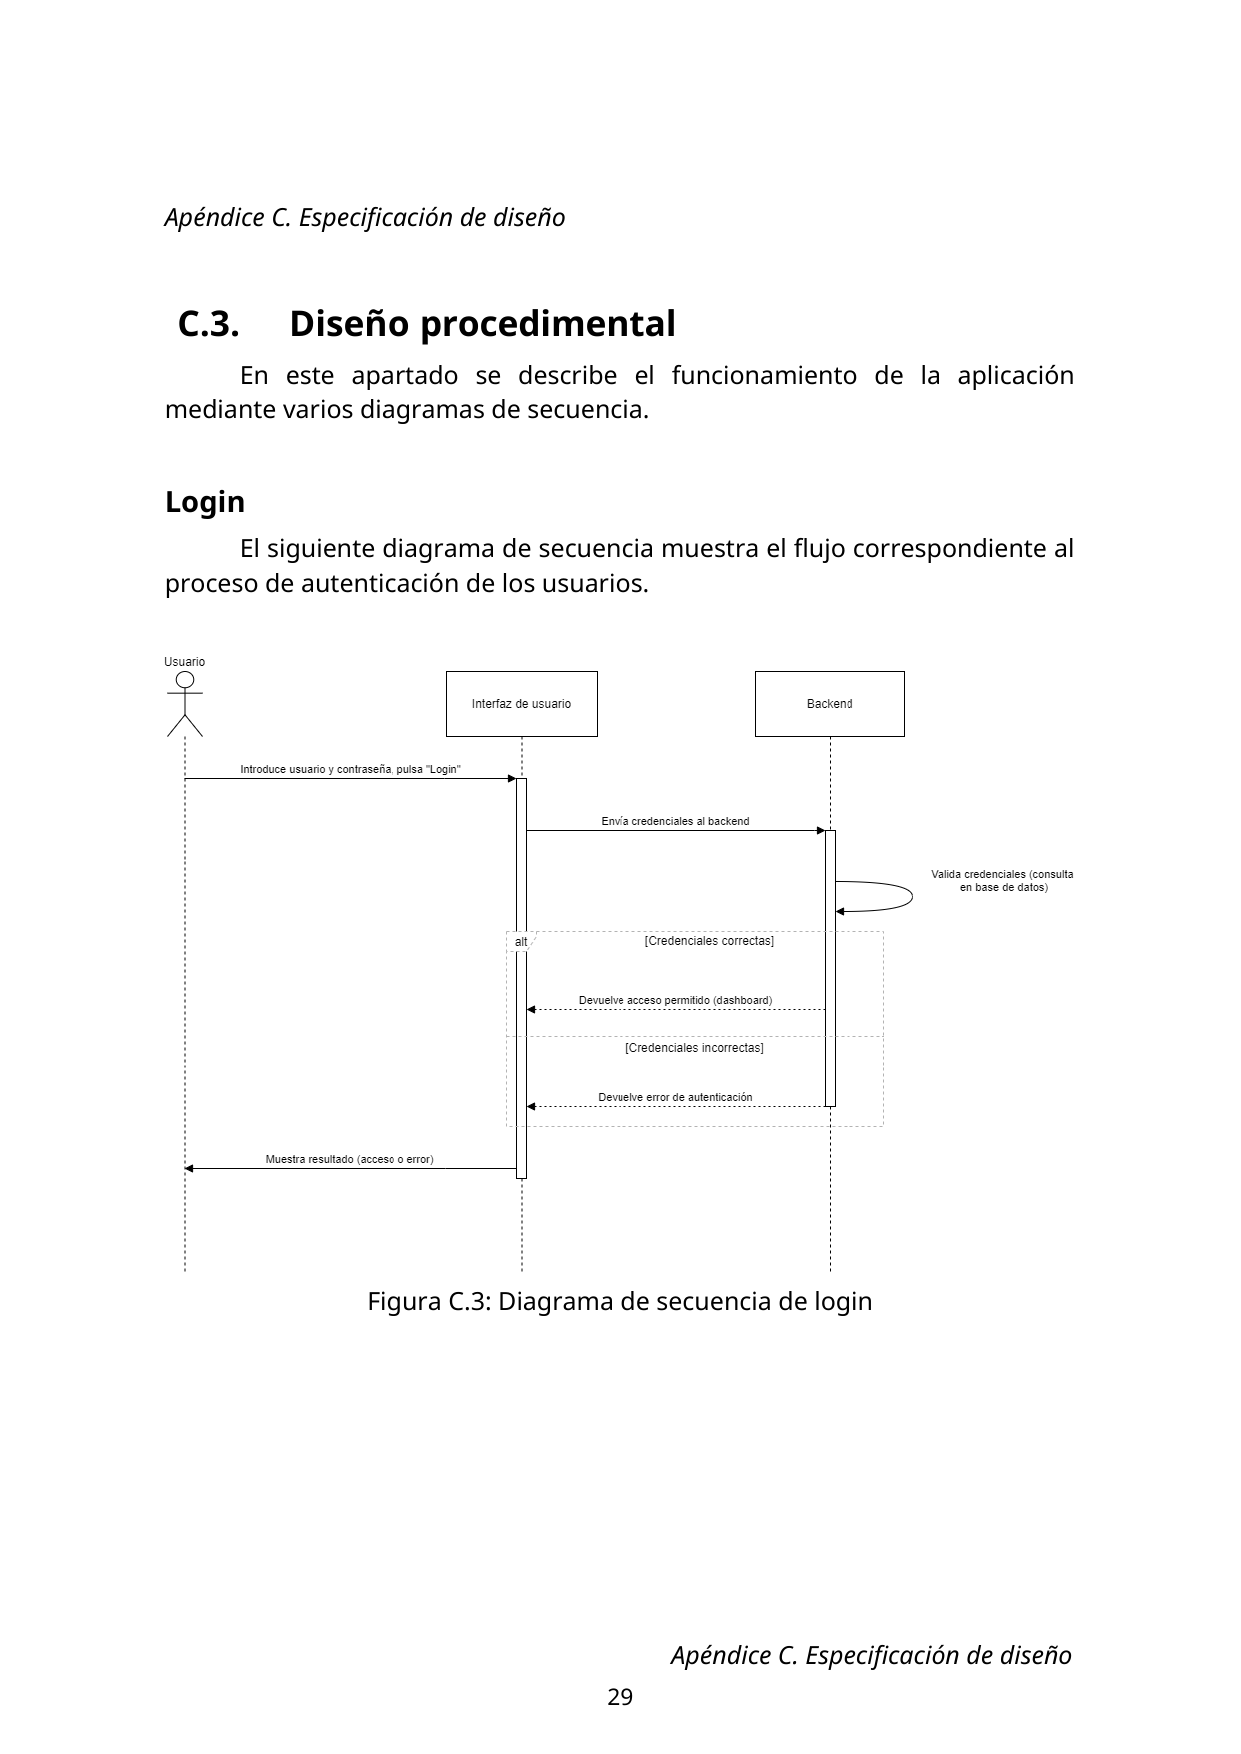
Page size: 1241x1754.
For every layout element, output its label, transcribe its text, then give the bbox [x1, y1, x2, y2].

text En este apartado se describe el funcionamiento de la aplicación mediante varios diagramas de secuencia. [164, 357, 1076, 426]
text El siguiente diagrama de secuencia muestra el flujo correspondiente al proceso de autenticación de los usuarios. [164, 531, 1076, 599]
text Login [164, 481, 1076, 521]
text Figura C.3: Diagrama de secuencia de login [164, 1283, 1076, 1317]
picture [164, 654, 1077, 1273]
text Apéndice C. Especificación de diseño [164, 200, 1076, 234]
subtitle Diseño procedimental [177, 298, 1076, 347]
text Apéndice C. Especificación de diseño [164, 1638, 1076, 1672]
